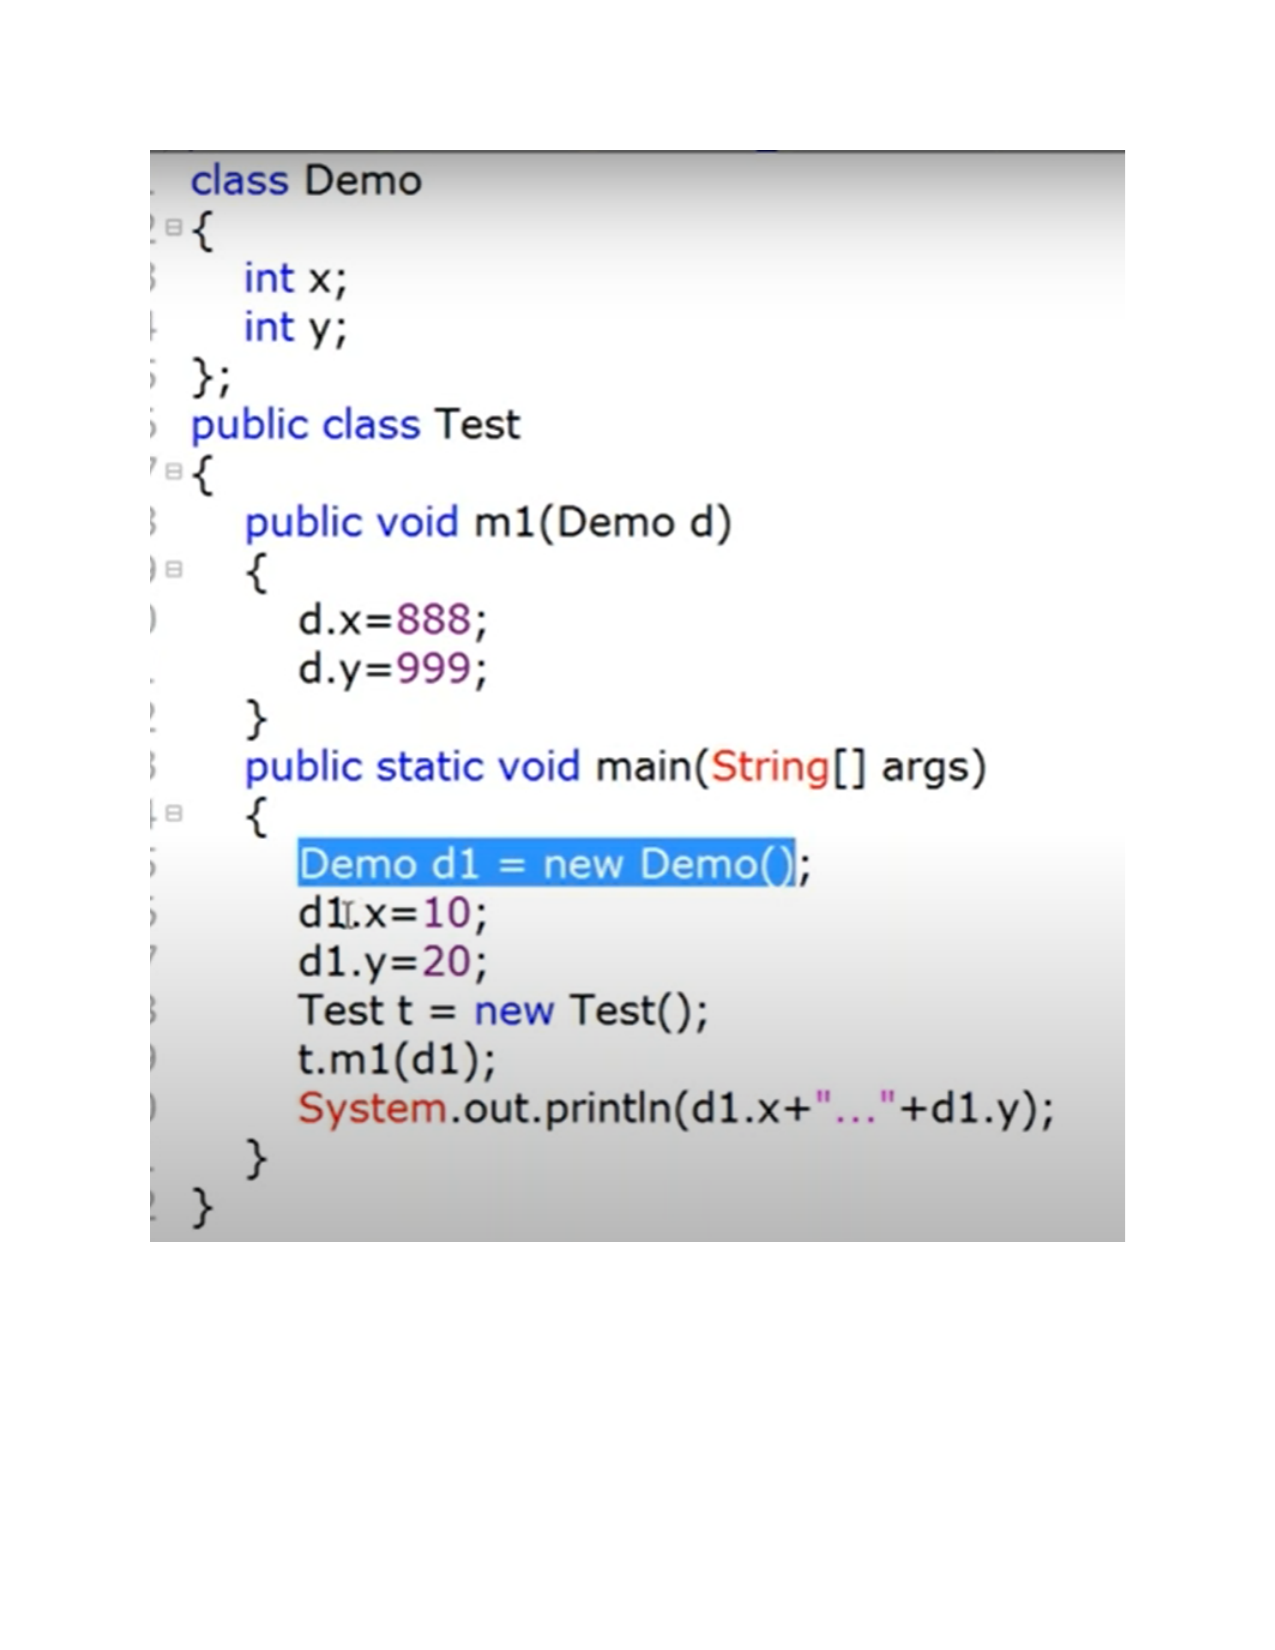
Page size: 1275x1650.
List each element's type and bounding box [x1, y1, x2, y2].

picture [150, 150, 1125, 1242]
